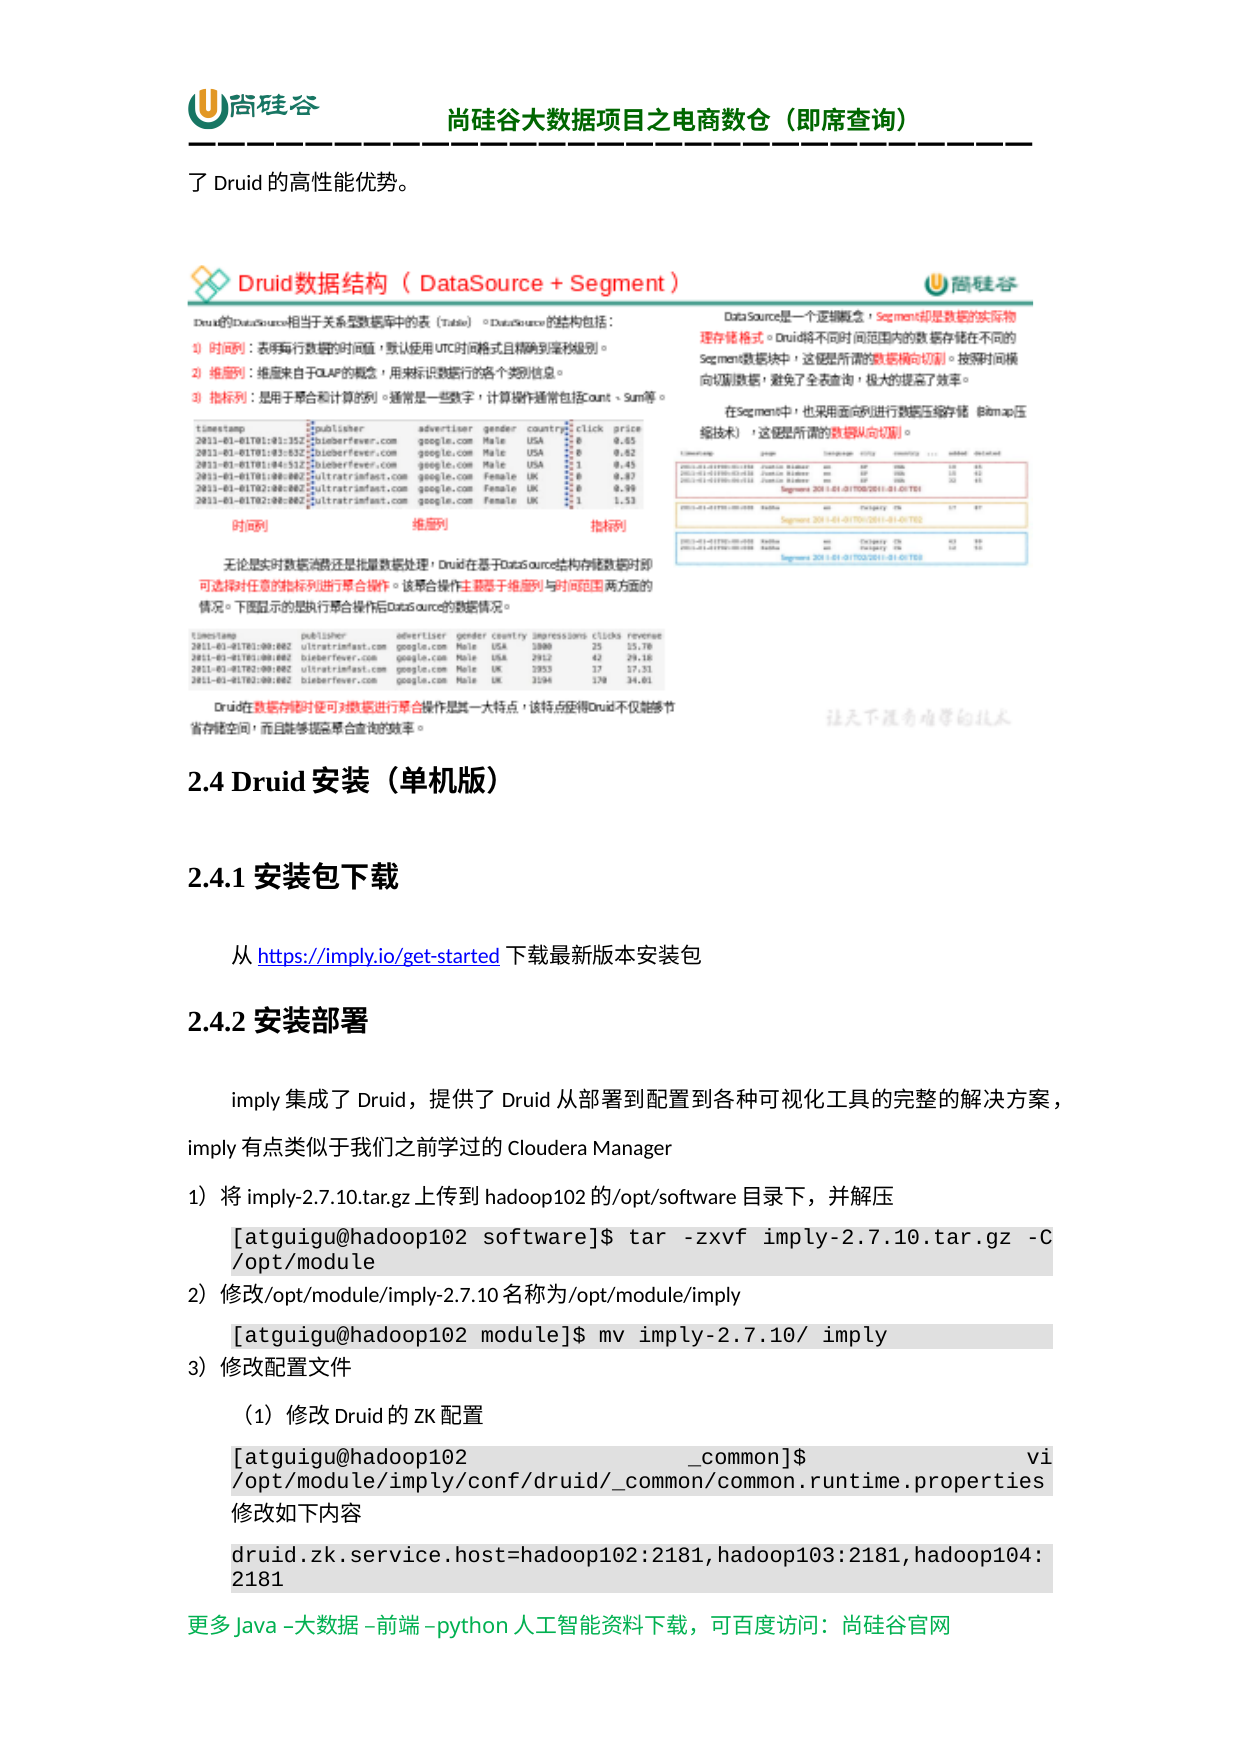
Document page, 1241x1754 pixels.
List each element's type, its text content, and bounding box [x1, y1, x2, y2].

text druid.zk.service.host=hadoop102:2181,hadoop103:2181,hadoop104:2181 [231, 1544, 1053, 1593]
text [atguigu@hadoop102 module]$ mv imply-2.7.10/ imply [231, 1324, 1053, 1349]
subtitle 2.4.2 安装部署 [187, 986, 1053, 1051]
subtitle 2.4 Druid安装（单机版） [187, 747, 1053, 812]
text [187, 165, 1053, 197]
text imply集成了Druid，提供了Druid从部署到配置到各种可视化工具的完整的解决方案，imply有点类似于我们之前学过的Cloudera Manager [187, 1081, 1053, 1162]
subtitle 2.4.1 安装包下载 [187, 842, 1053, 907]
text [atguigu@hadoop102 _common]$ vi /opt/module/imply/conf/druid/_common/common.runtime.properties [231, 1446, 1053, 1496]
text 3）修改配置文件 [187, 1349, 1053, 1382]
text 从https://imply.io/get-started 下载最新版本安装包 [187, 937, 1053, 970]
text 1）将imply-2.7.10.tar.gz上传到hadoop102的/opt/software目录下，并解压 [187, 1178, 1053, 1211]
text （1）修改Druid的ZK配置 [187, 1398, 1053, 1430]
text [atguigu@hadoop102 software]$ tar -zxvf imply-2.7.10.tar.gz -C /opt/module [231, 1227, 1053, 1276]
text 2）修改/opt/module/imply-2.7.10名称为/opt/module/imply [187, 1276, 1053, 1309]
picture [187, 88, 321, 130]
text 修改如下内容 [187, 1496, 1053, 1528]
